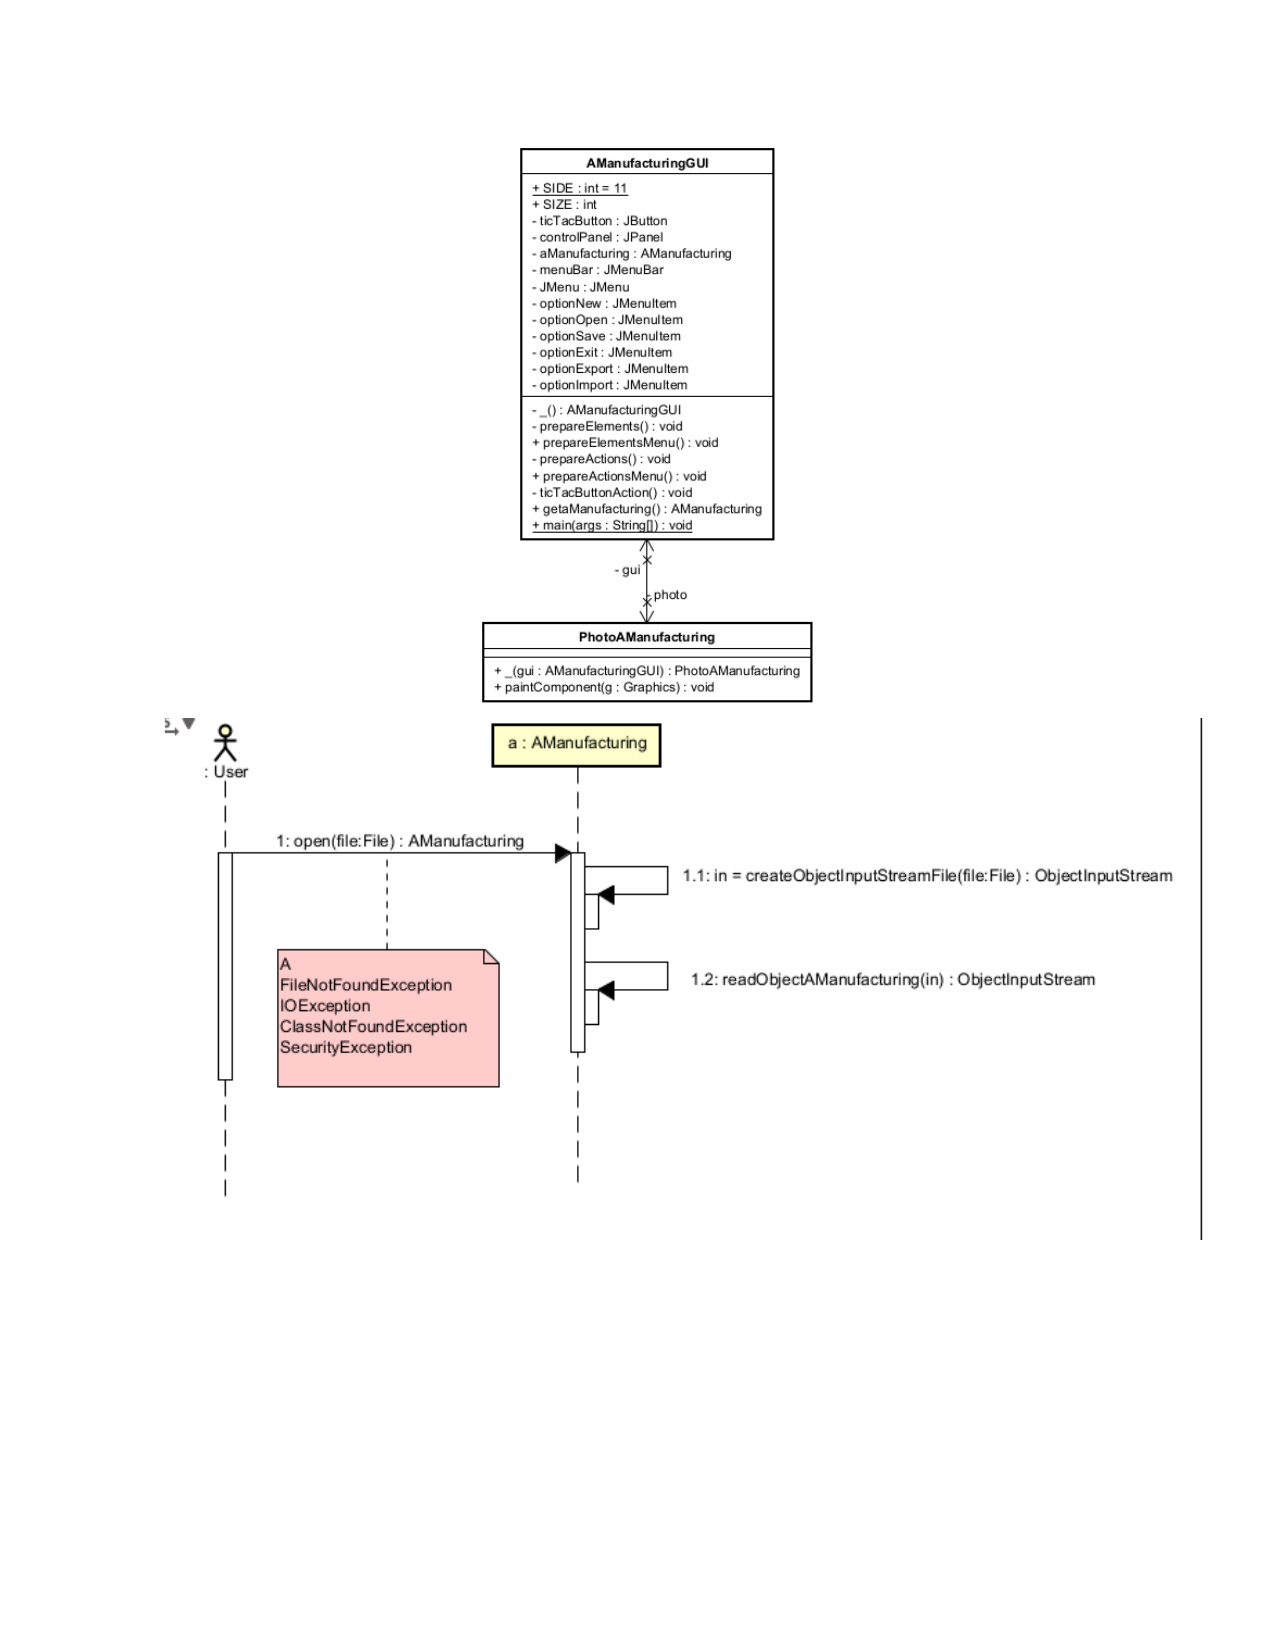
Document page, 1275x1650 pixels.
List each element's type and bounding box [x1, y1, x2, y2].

picture [164, 718, 1205, 1240]
picture [392, 122, 931, 710]
